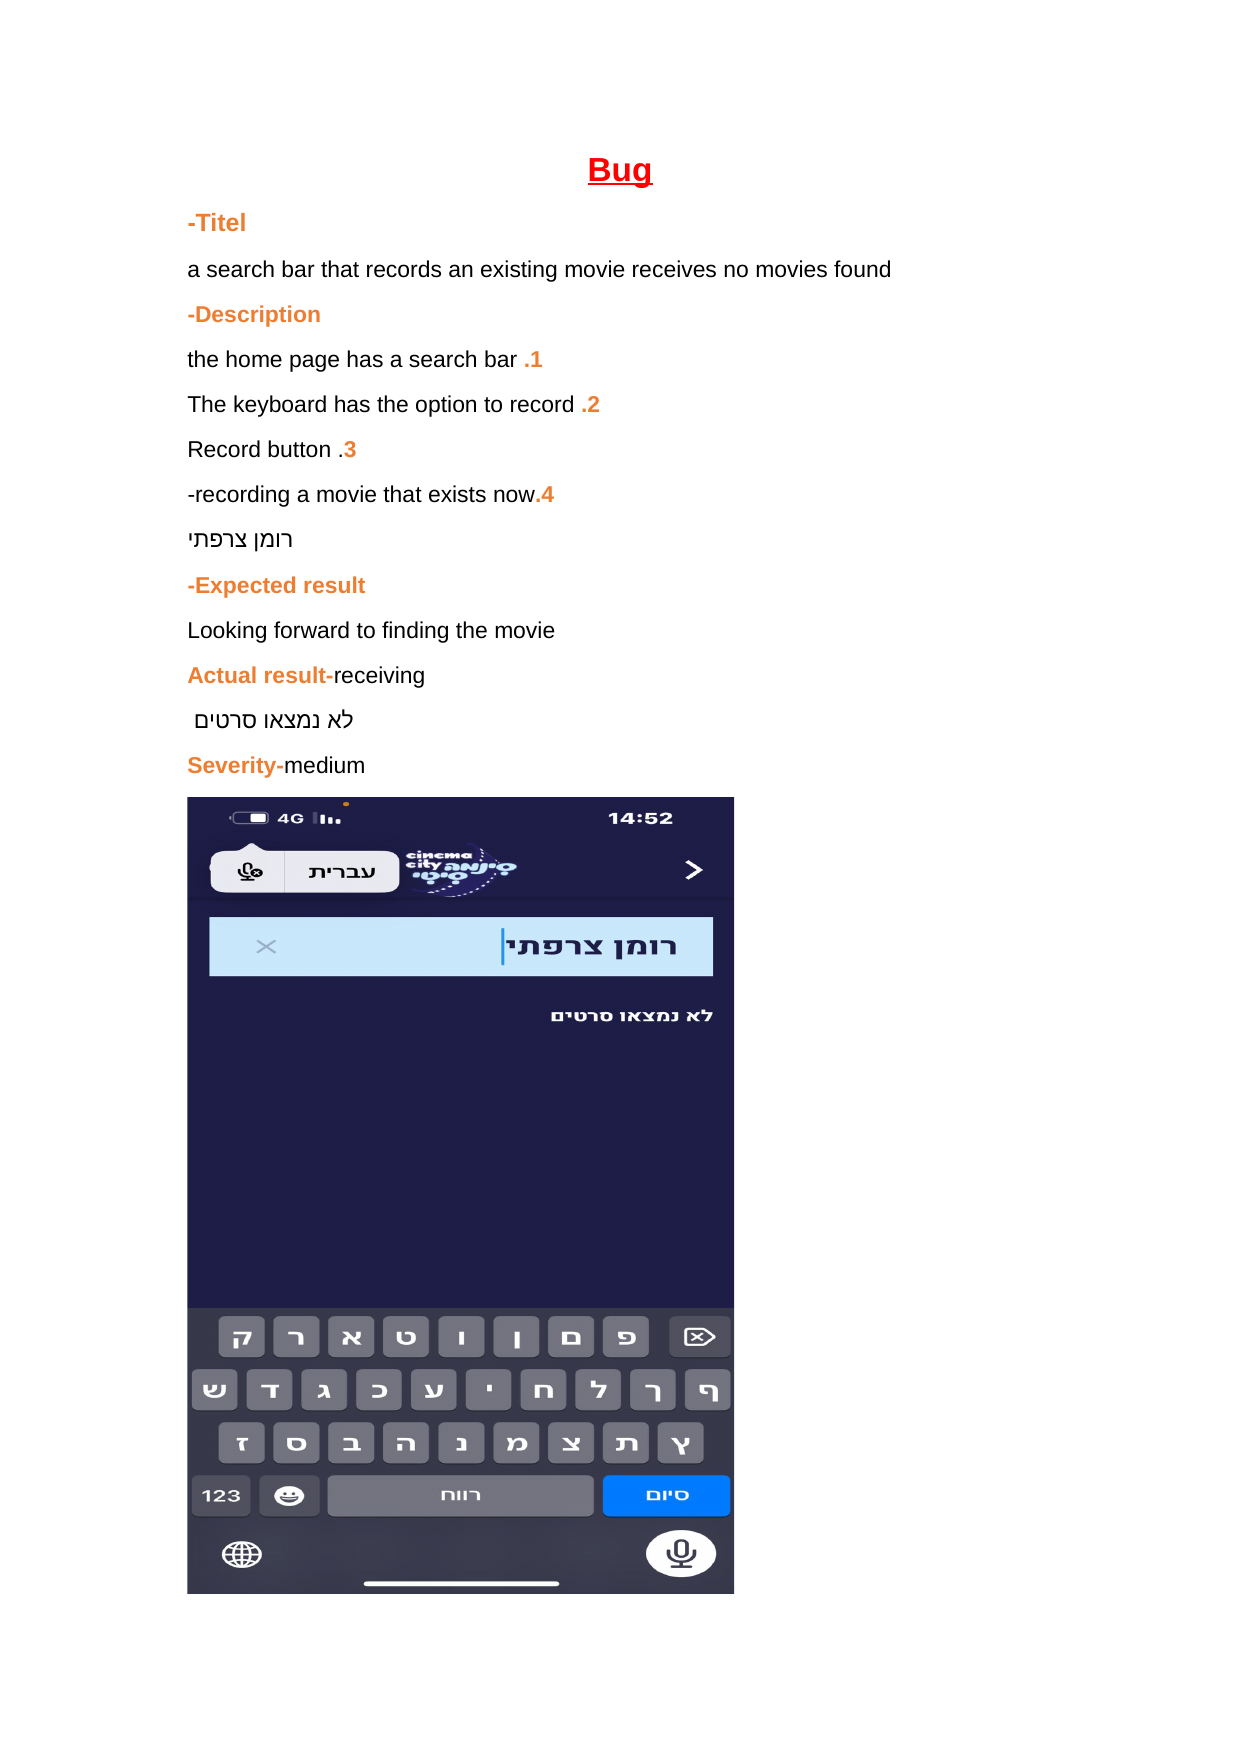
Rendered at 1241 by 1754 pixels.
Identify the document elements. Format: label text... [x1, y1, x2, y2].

text Actual result-receiving [187, 662, 1053, 688]
text 1. the home page has a search bar [187, 346, 1053, 372]
text Titel- [187, 208, 1053, 237]
text רומן צרפתי [187, 526, 1053, 553]
text Severity-medium [187, 752, 1053, 778]
text לא נמצאו סרטים [187, 707, 1053, 733]
picture [187, 797, 735, 1594]
text 4.recording a movie that exists now- [187, 481, 1053, 508]
text 3. Record button [187, 436, 1053, 463]
text 2. The keyboard has the option to record [187, 391, 1053, 417]
text a search bar that records an existing movie receives no movies found [187, 256, 1053, 282]
text Expected result- [187, 572, 1053, 598]
text Description- [187, 301, 1053, 327]
text Bug [187, 150, 1053, 188]
text Looking forward to finding the movie [187, 617, 1053, 643]
